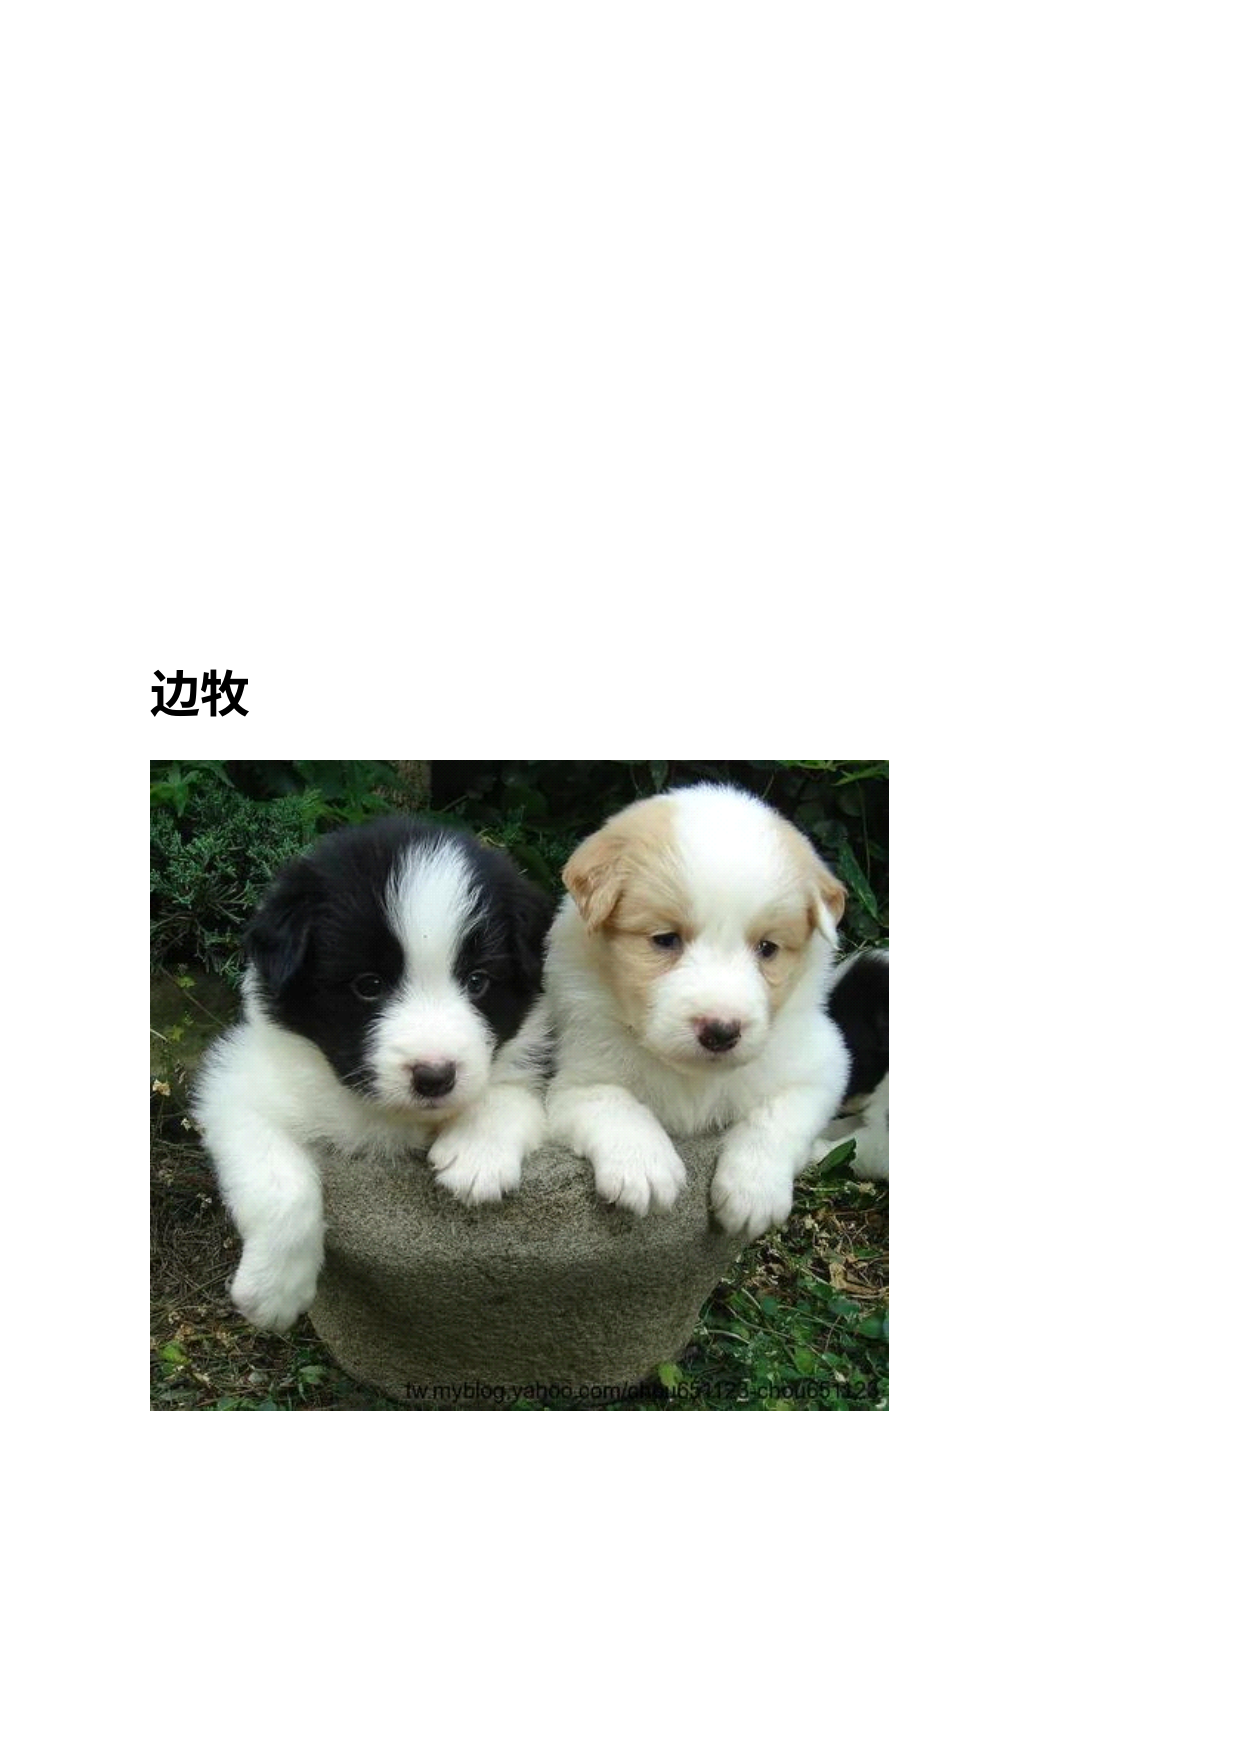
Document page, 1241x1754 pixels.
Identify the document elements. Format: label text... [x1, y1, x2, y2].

text 边牧 [150, 642, 1090, 739]
